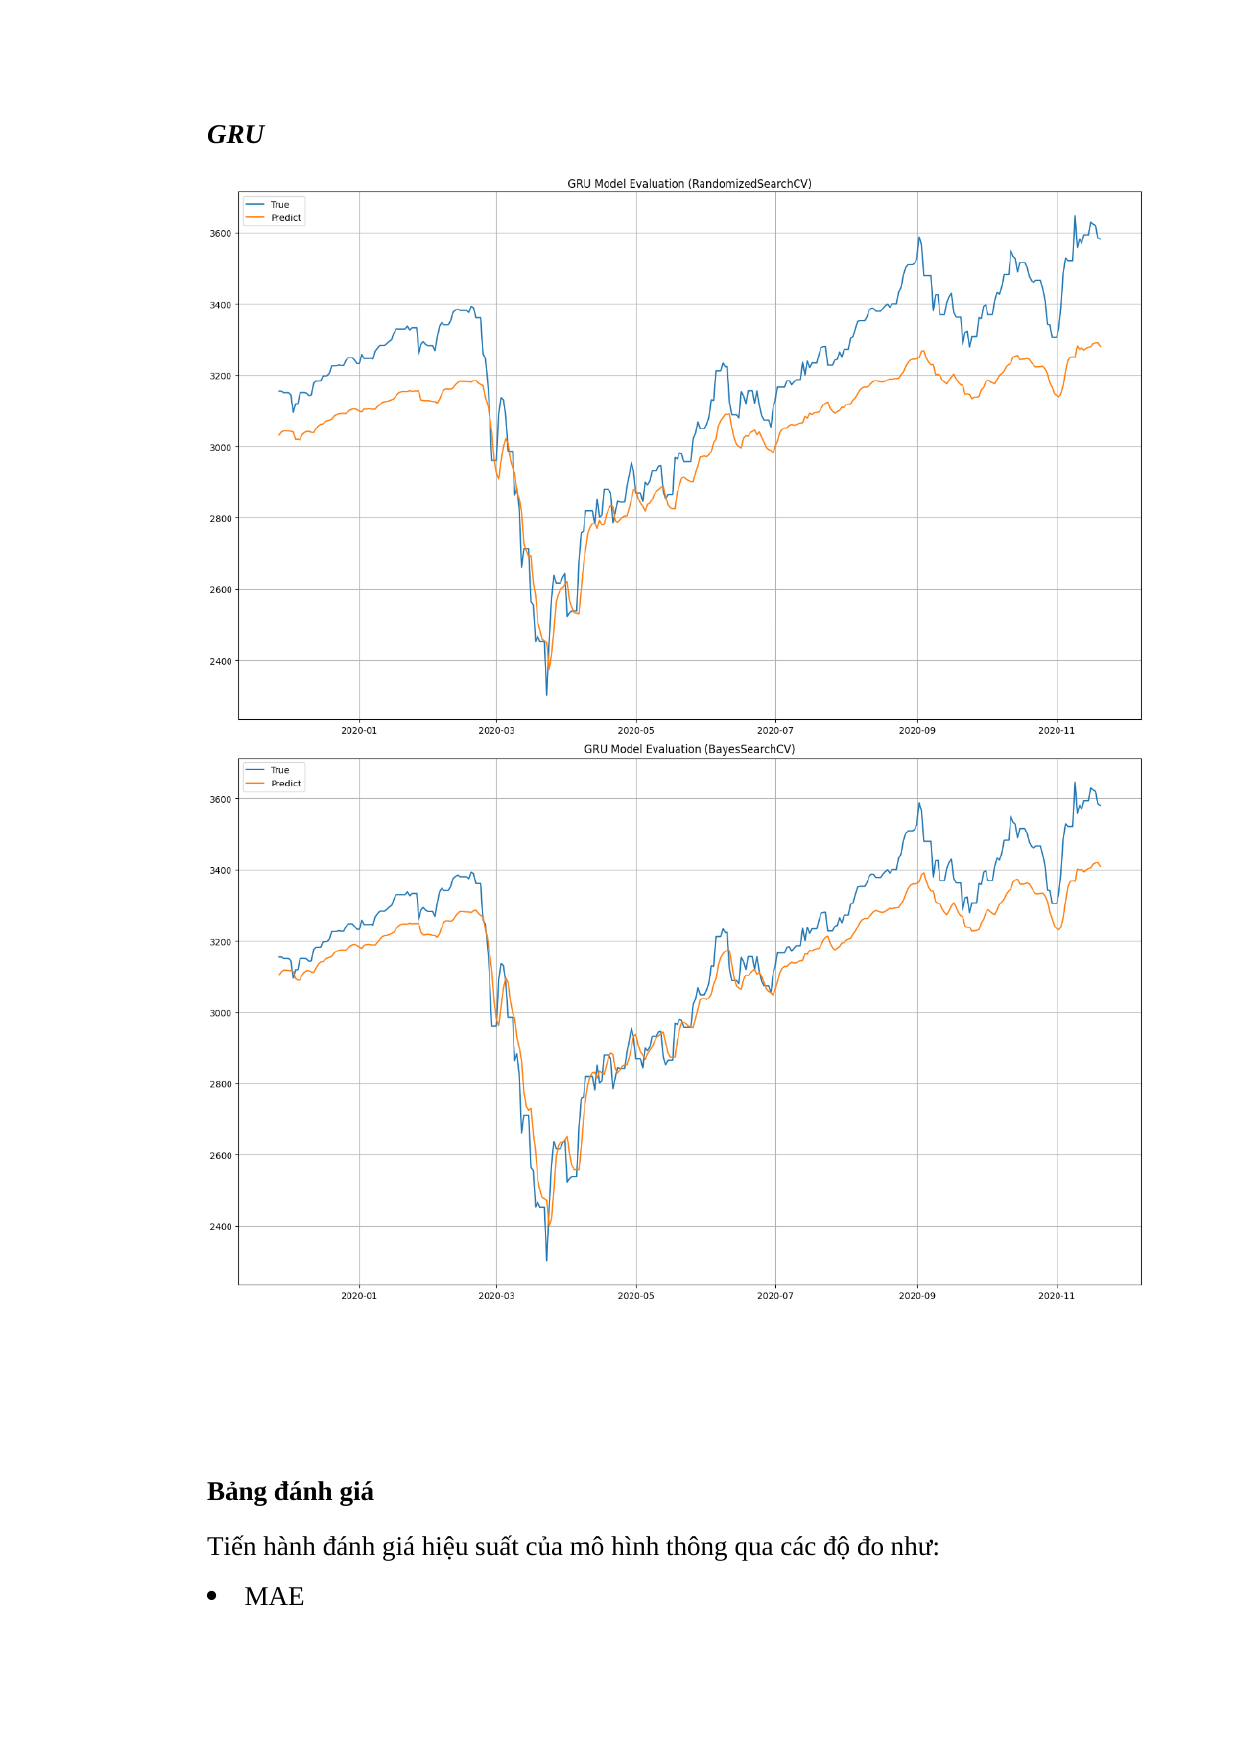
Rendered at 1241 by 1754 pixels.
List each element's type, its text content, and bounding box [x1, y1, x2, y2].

subtitle GRU [207, 118, 1152, 149]
picture [206, 167, 1152, 1308]
text Tiến hành đánh giá hiệu suất của mô hình thông qua các độ đo như: [207, 1530, 1152, 1561]
subtitle Bảng đánh giá [207, 1475, 1152, 1507]
list MAE [207, 1580, 1152, 1611]
